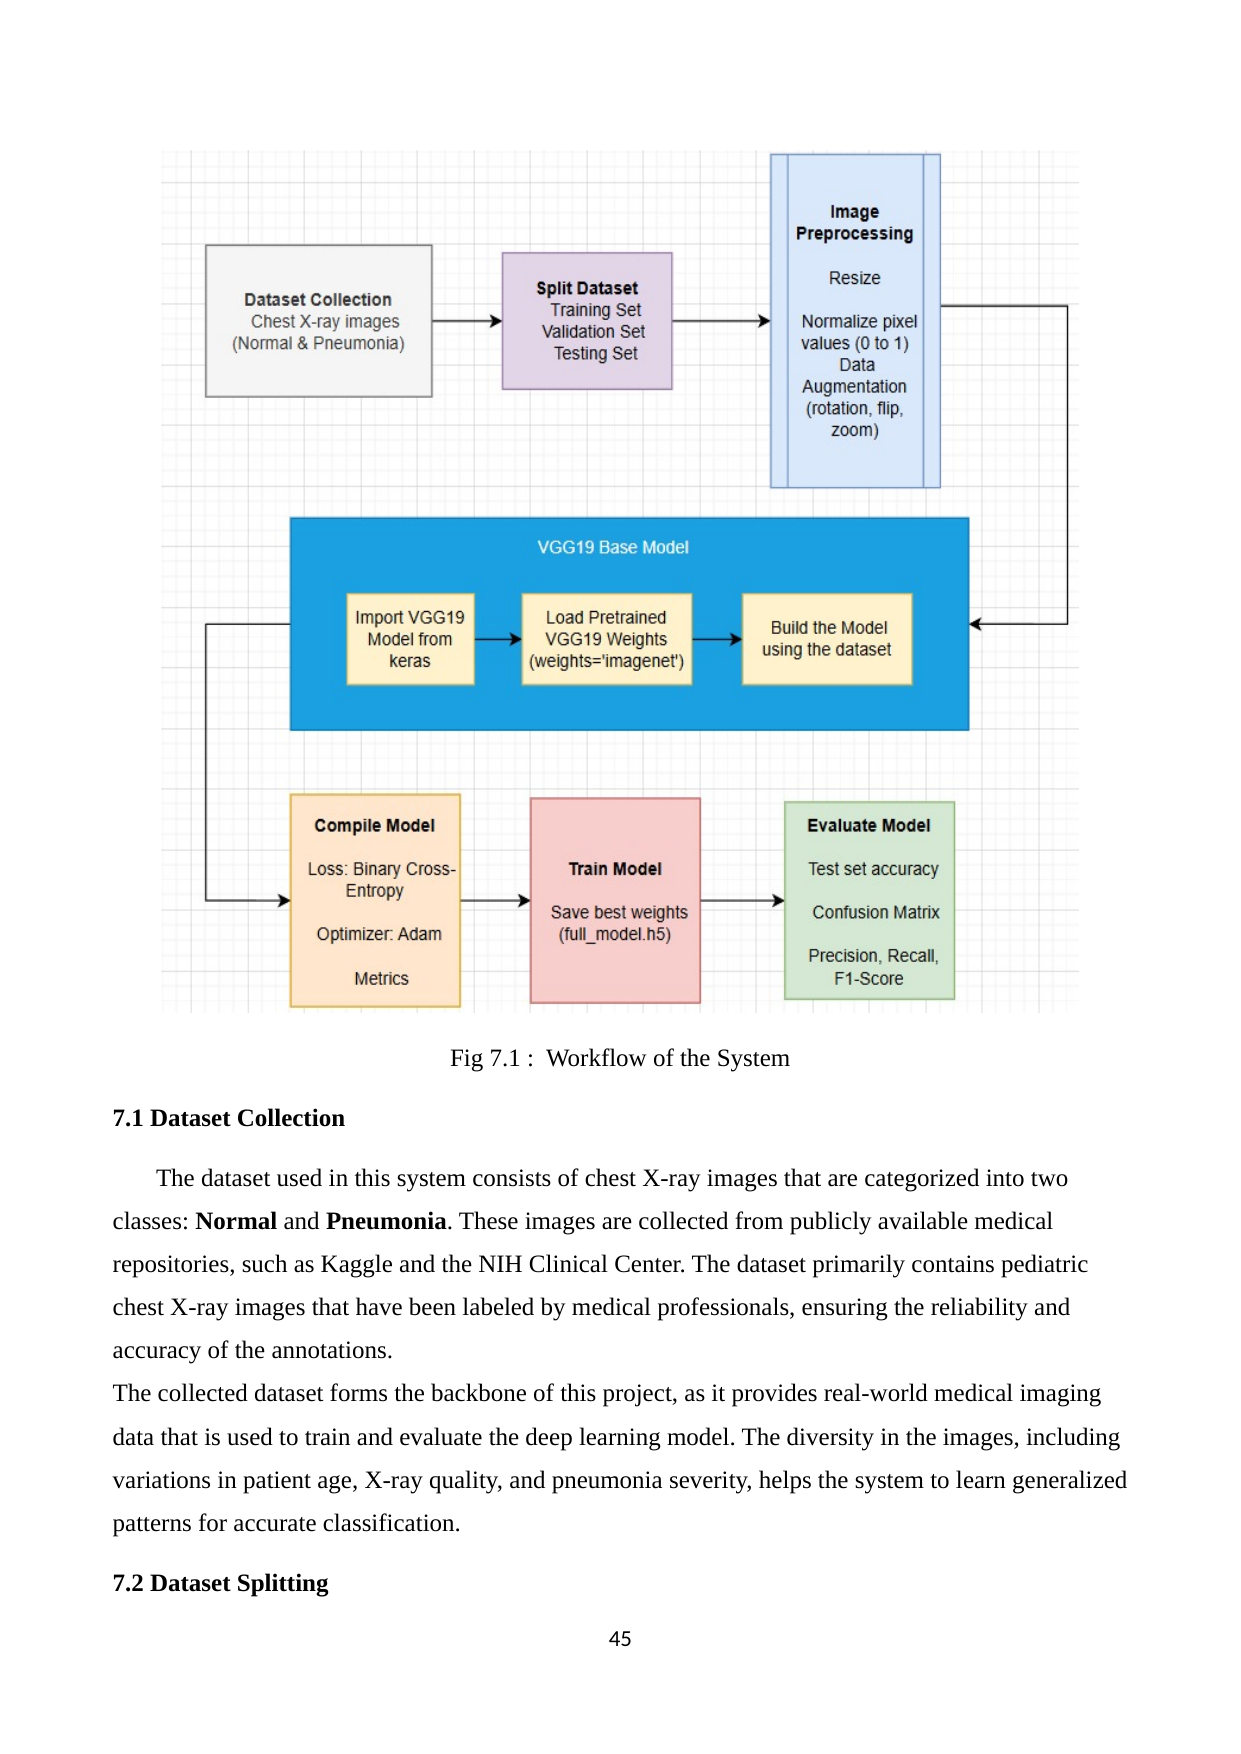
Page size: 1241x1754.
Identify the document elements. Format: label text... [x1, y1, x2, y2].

text 7.1 Dataset Collection [112, 1103, 1128, 1132]
text 7.2 Dataset Splitting [112, 1568, 1128, 1596]
picture [161, 150, 1079, 1013]
text Fig 7.1 : Workflow of the System [112, 1043, 1128, 1072]
text The dataset used in this system consists of chest X-ray images that are categorized into two classes: Normal and Pneumonia. These images are collected from publicly available medical repositories, such as Kaggle and the NIH Clinical Center. The dataset primarily contains pediatric chest X-ray images that have been labeled by medical professionals, ensuring the reliability and accuracy of the annotations. The collected dataset forms the backbone of this project, as it provides real-world medical imaging data that is used to train and evaluate the deep learning model. The diversity in the images, including variations in patient age, X-ray quality, and pneumonia severity, helps the system to learn generalized patterns for accurate classification. [112, 1163, 1128, 1537]
